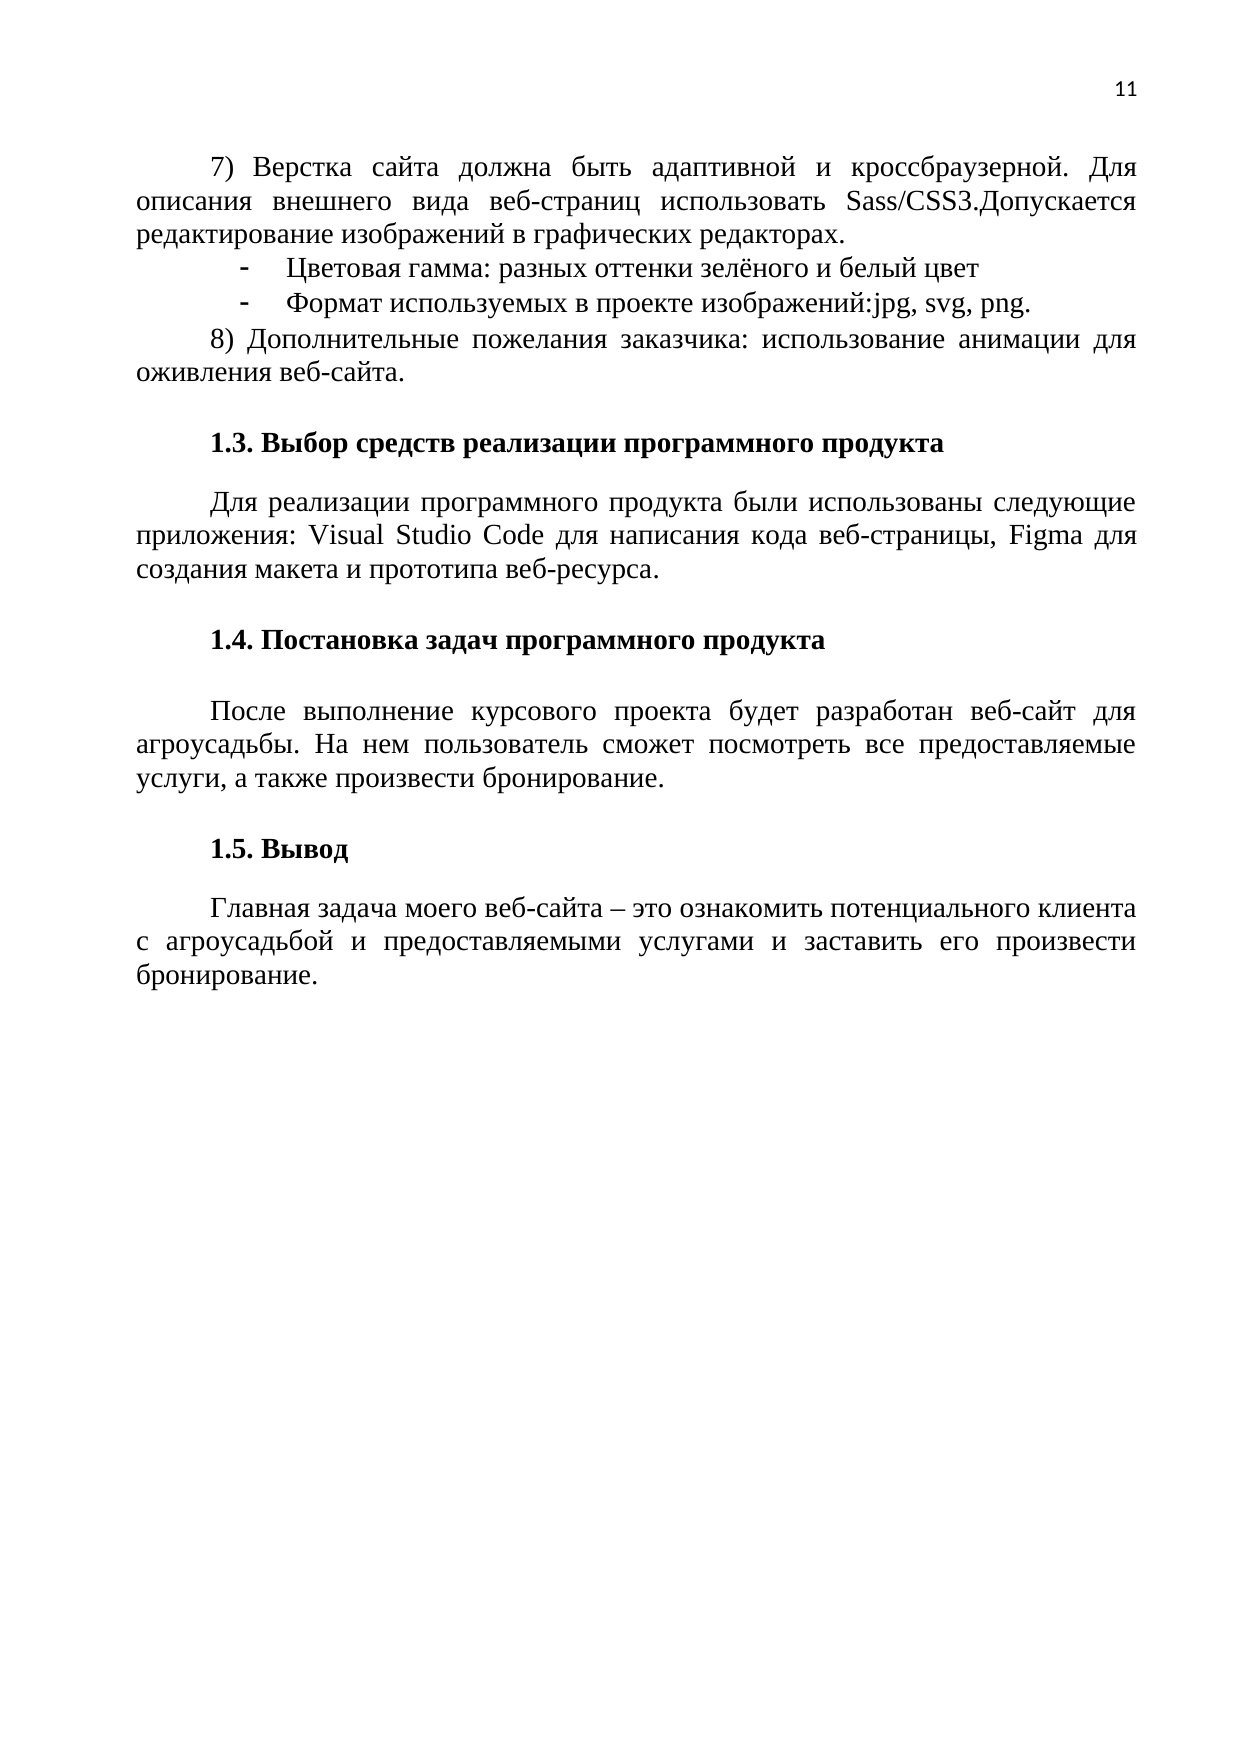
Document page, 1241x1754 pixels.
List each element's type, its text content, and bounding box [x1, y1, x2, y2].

text Главная задача моего веб-сайта – это ознакомить потенциального клиента с агроусадьбой и предоставляемыми услугами и заставить его произвести бронирование. [136, 890, 1137, 990]
text 1.3. Выбор средств реализации программного продукта [136, 425, 1137, 459]
text 8) Дополнительные пожелания заказчика: использование анимации для оживления веб-сайта. [136, 321, 1137, 388]
text После выполнение курсового проекта будет разработан веб-сайт для агроусадьбы. На нем пользователь сможет посмотреть все предоставляемые услуги, а также произвести бронирование. [136, 693, 1137, 794]
text 1.4. Постановка задач программного продукта [136, 622, 1137, 656]
list 7) Верстка сайта должна быть адаптивной и кроссбраузерной. Для описания внешнего вида веб-страниц использовать Sass/CSS3.Допускается редактирование изображений в графических редакторах. [136, 149, 1137, 250]
text Для реализации программного продукта были использованы следующие приложения: Visual Studio Code для написания кода веб-страницы, Figma для создания макета и прототипа веб-ресурса. [136, 484, 1137, 584]
text 1.5. Вывод [136, 831, 1137, 865]
list Формат используемых в проекте изображений:jpg, svg, png. [136, 285, 1137, 319]
list Цветовая гамма: разных оттенки зелёного и белый цвет [136, 250, 1137, 284]
